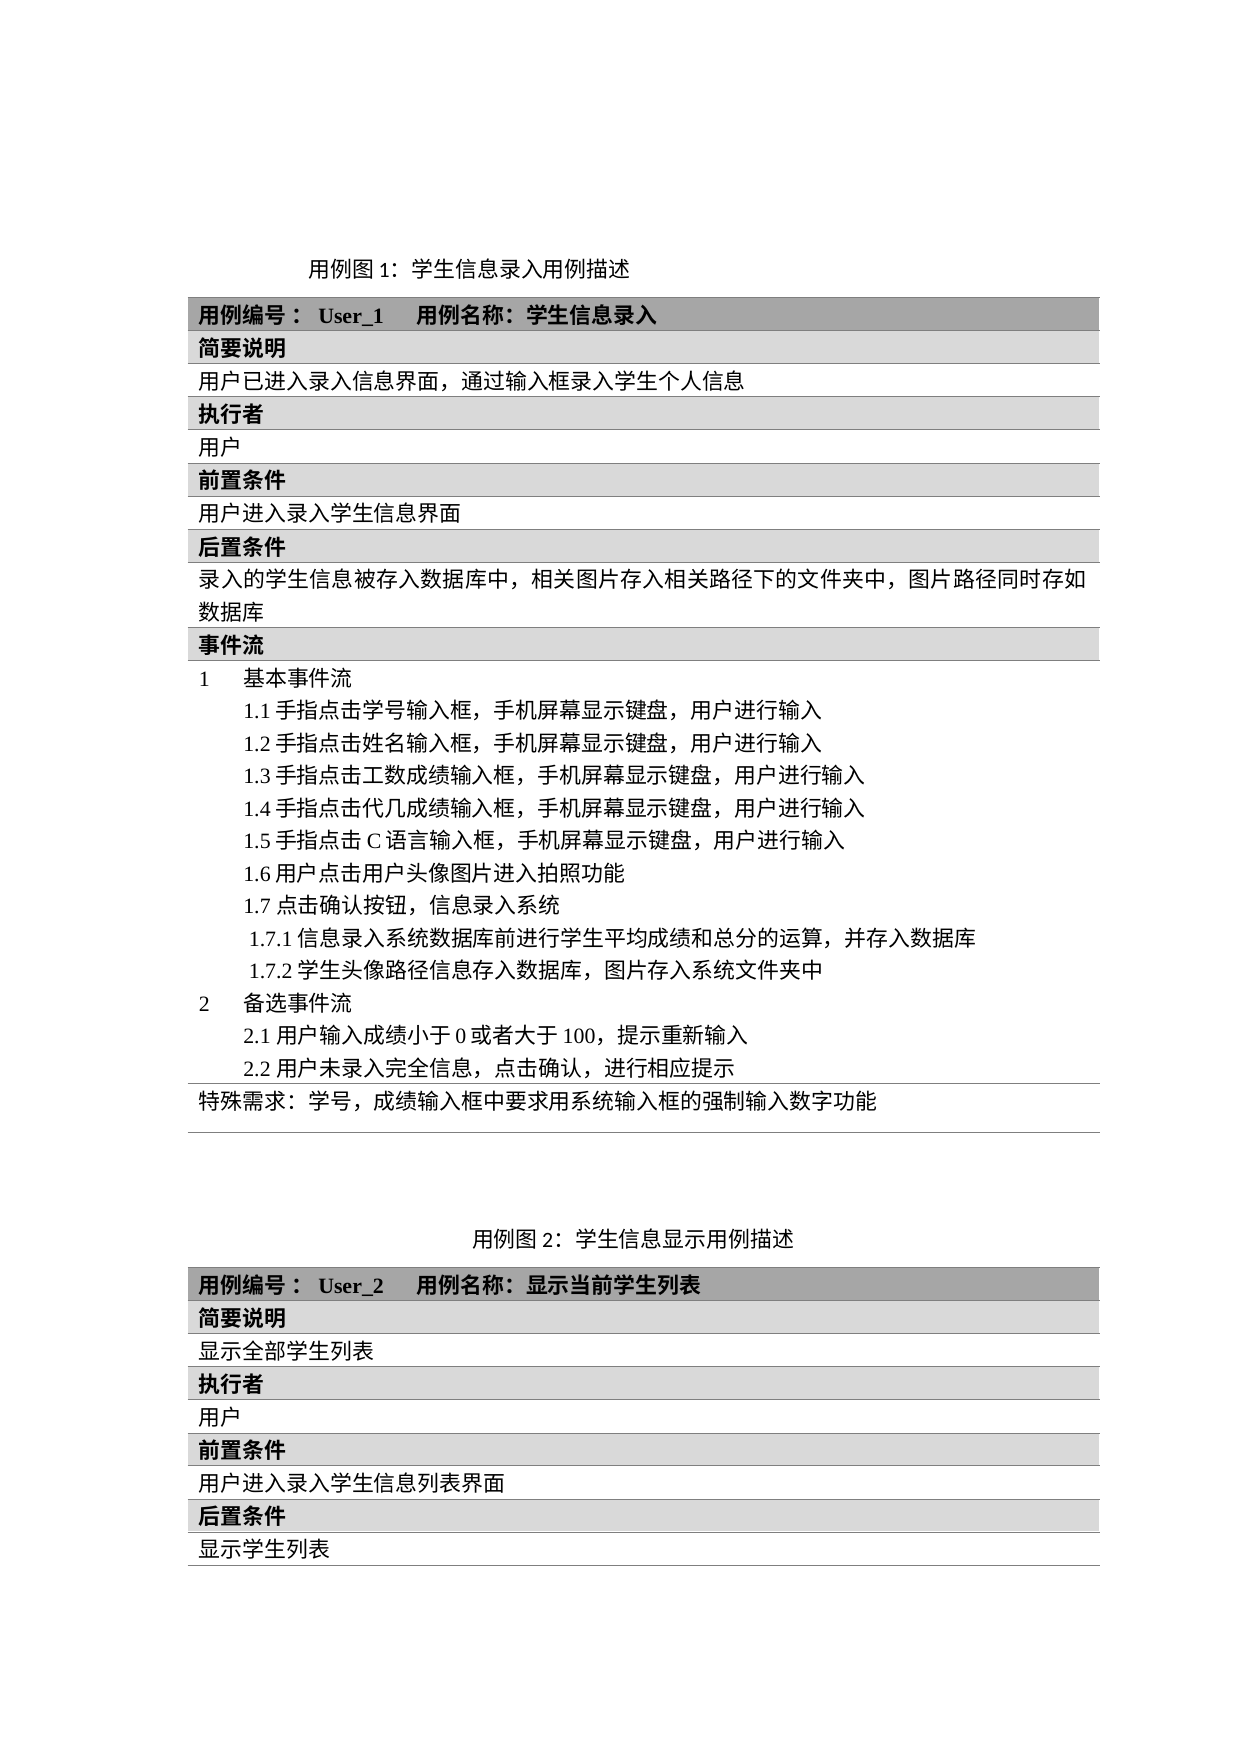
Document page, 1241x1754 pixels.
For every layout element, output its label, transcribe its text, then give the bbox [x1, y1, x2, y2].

table_cell 基本事件流 1.1手指点击学号输入框，手机屏幕显示键盘，用户进行输入 1.2手指点击姓名输入框，手机屏幕显示键盘，用户进行输入 1.3手指点击工数成绩输入框，手机屏幕显示键盘，用户进行输入 1.4手指点击代几成绩输入框，手机屏幕显示键盘，用户进行输入 1.5手指点击C语言输入框，手机屏幕显示键盘，用户进行输入 1.6用户点击用户头像图片进入拍照功能 1.7 点击确认按钮，信息录入系统 1.7.1 信息录入系统数据库前进行学生平均成绩和总分的运算，并存入数据库 1.7.2 学生头像路径信息存入数据库，图片存入系统文件夹中 备选事件流 2.1 用户输入成绩小于0或者大于100，提示重新输入 2.2 用户未录入完全信息，点击确认，进行相应提示 [188, 661, 1099, 1083]
table_cell 前置条件 [188, 464, 1099, 496]
table_cell 特殊需求：学号，成绩输入框中要求用系统输入框的强制输入数字功能 [188, 1084, 1099, 1131]
table_cell 执行者 [188, 1367, 1099, 1399]
table_cell 用户进入录入学生信息界面 [188, 497, 1099, 528]
text 用例图1：学生信息录入用例描述 [187, 252, 1053, 284]
table_cell 执行者 [188, 397, 1099, 429]
table_cell 用户 [188, 430, 1099, 462]
table_header 用例编号 ： User_2 用例名称：显示当前学生列表 [188, 1268, 1099, 1300]
table_cell 简要说明 [188, 1301, 1099, 1333]
table_cell 显示学生列表 [188, 1533, 1099, 1564]
text 用例图2：学生信息显示用例描述 [187, 1222, 1053, 1254]
table_cell 事件流 [188, 628, 1099, 660]
table_header 用例编号 ： User_1 用例名称：学生信息录入 [188, 298, 1099, 330]
table_cell 前置条件 [188, 1434, 1099, 1465]
table_cell 用户进入录入学生信息列表界面 [188, 1466, 1099, 1498]
table_cell 后置条件 [188, 1500, 1099, 1531]
table_cell 显示全部学生列表 [188, 1334, 1099, 1366]
table_cell 录入的学生信息被存入数据库中，相关图片存入相关路径下的文件夹中，图片路径同时存如数据库 [188, 563, 1099, 627]
table_cell 后置条件 [188, 530, 1099, 562]
table_cell 简要说明 [188, 331, 1099, 363]
table_cell 用户 [188, 1400, 1099, 1432]
table_cell 用户已进入录入信息界面，通过输入框录入学生个人信息 [188, 364, 1099, 396]
